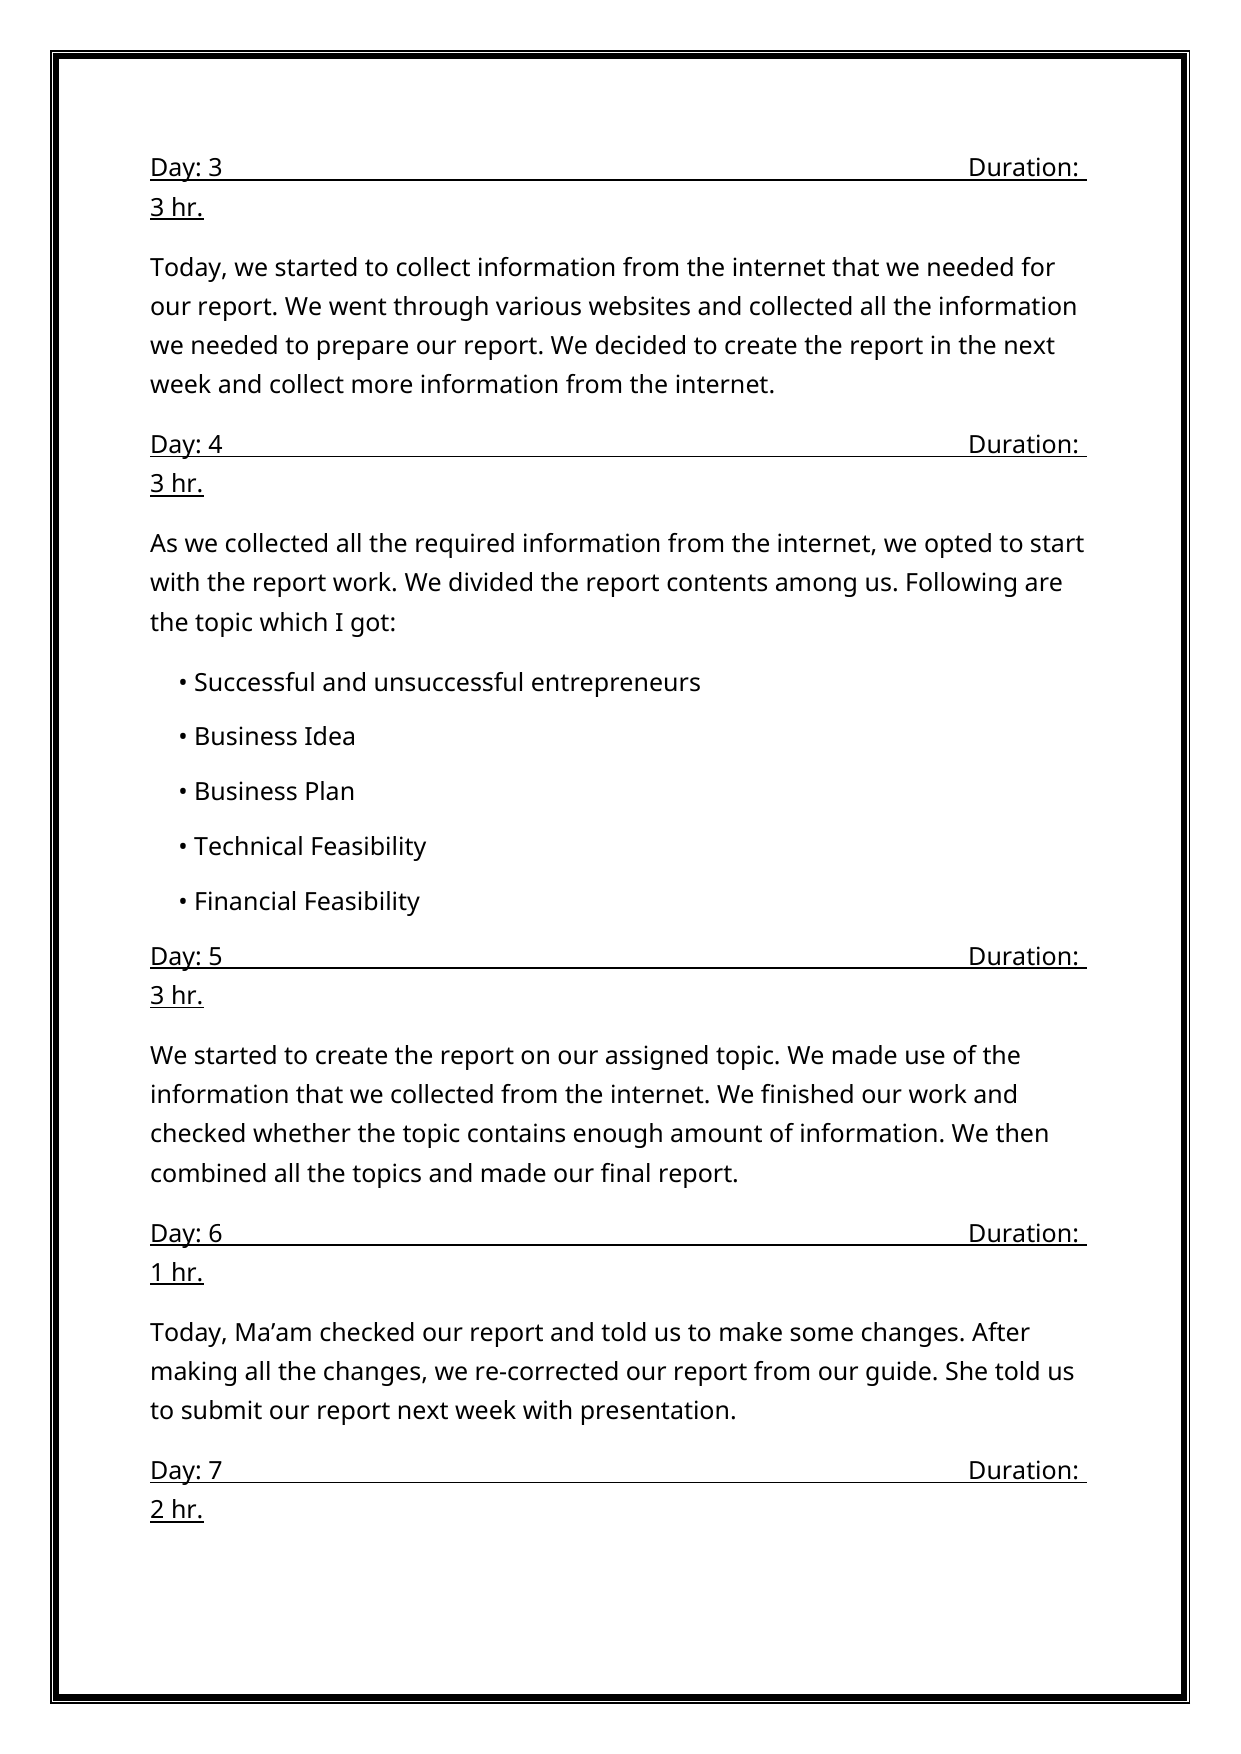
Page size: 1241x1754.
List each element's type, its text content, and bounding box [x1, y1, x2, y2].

text Day: 4 Duration: 3 hr. [150, 427, 1090, 500]
text • Business Plan [178, 774, 1090, 808]
text • Technical Feasibility [178, 829, 1090, 863]
text • Business Idea [178, 719, 1090, 753]
text As we collected all the required information from the internet, we opted to start with the report work. We divided the report contents among us. Following are the topic which I got: [150, 526, 1090, 638]
text Day: 3 Duration: 3 hr. [150, 150, 1090, 223]
text We started to create the report on our assigned topic. We made use of the information that we collected from the internet. We finished our work and checked whether the topic contains enough amount of information. We then combined all the topics and made our final report. [150, 1038, 1090, 1189]
text Today, we started to collect information from the internet that we needed for our report. We went through various websites and collected all the information we needed to prepare our report. We decided to create the report in the next week and collect more information from the internet. [150, 249, 1090, 401]
text Today, Ma’am checked our report and told us to make some changes. After making all the changes, we re-corrected our report from our guide. She told us to submit our report next week with presentation. [150, 1314, 1090, 1427]
text Day: 7 Duration: 2 hr. [150, 1453, 1090, 1526]
text • Successful and unsuccessful entrepreneurs [178, 664, 1090, 698]
text Day: 6 Duration: 1 hr. [150, 1215, 1090, 1288]
text • Financial Feasibility [178, 884, 1090, 918]
text Day: 5 Duration: 3 hr. [150, 939, 1090, 1012]
